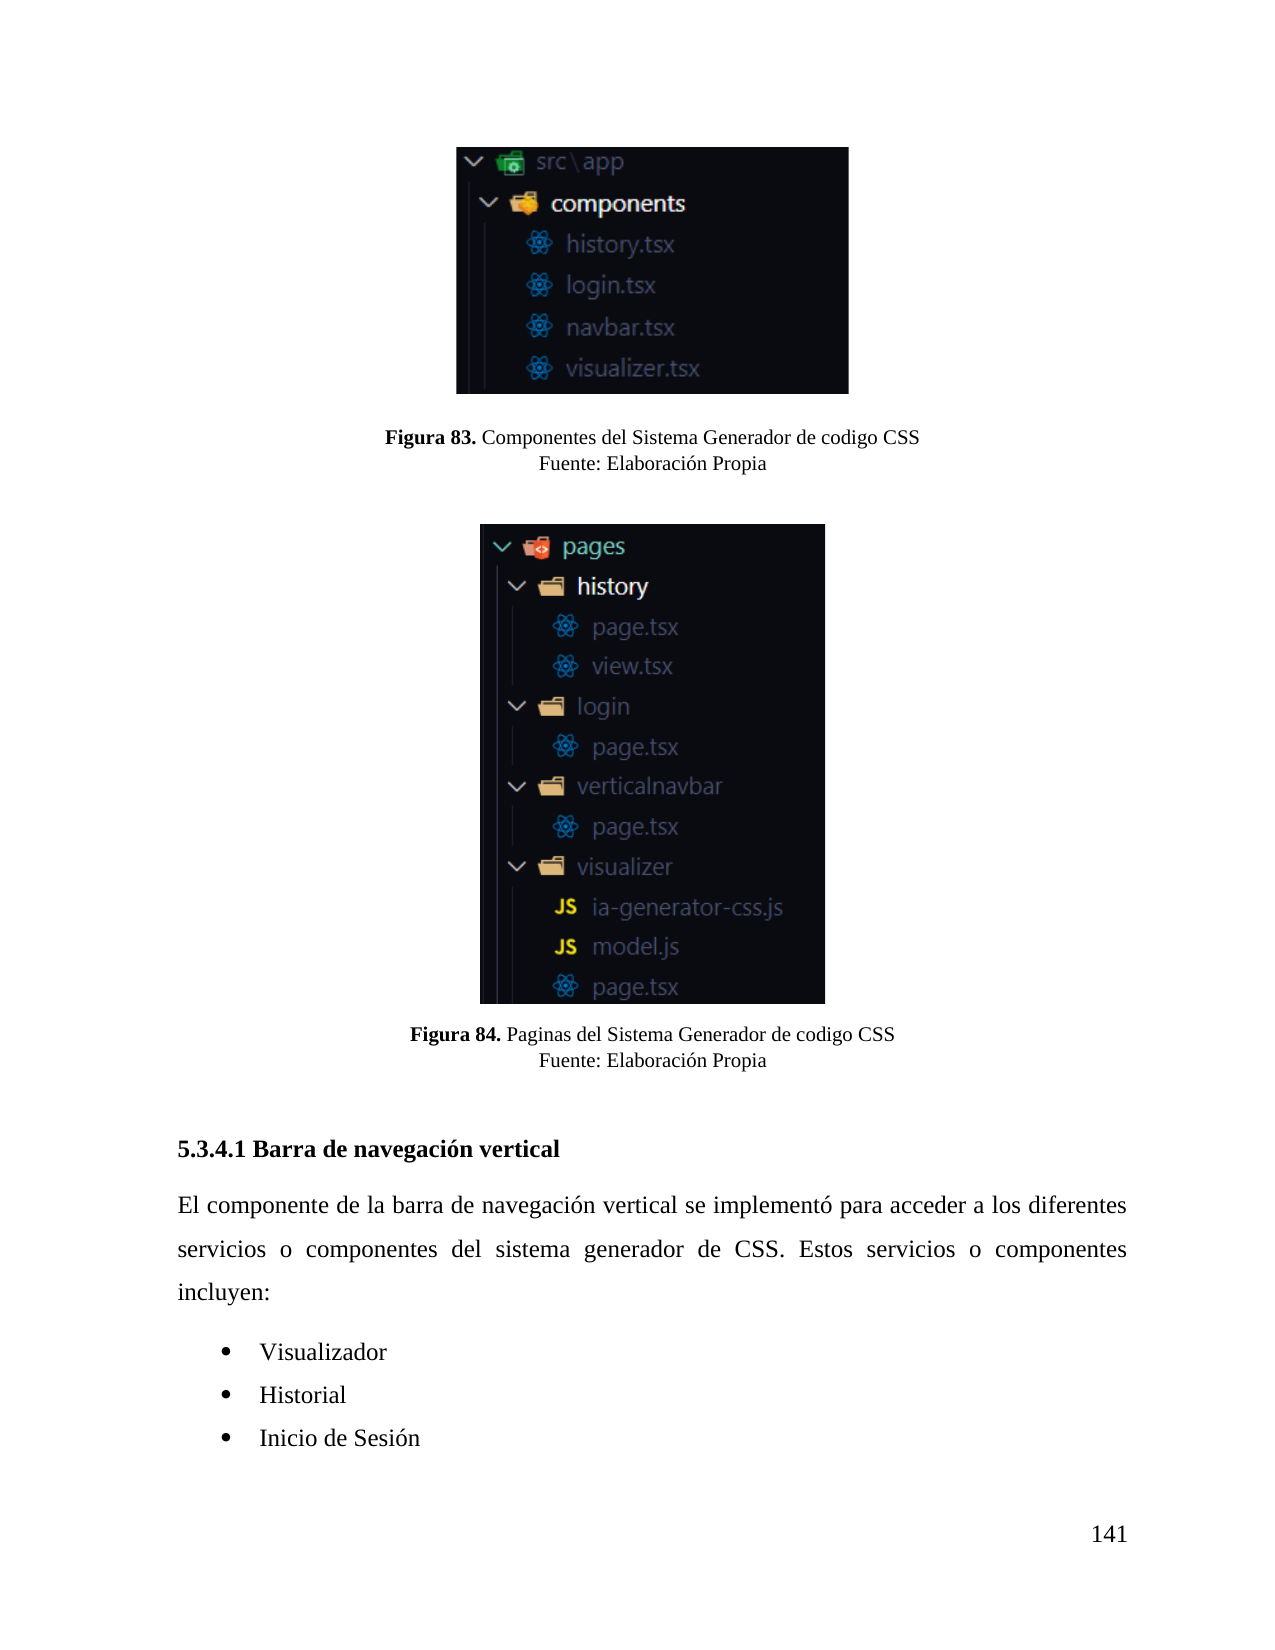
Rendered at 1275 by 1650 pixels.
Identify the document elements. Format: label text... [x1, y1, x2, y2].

text El componente de la barra de navegación vertical se implementó para acceder a los diferentes servicios o componentes del sistema generador de CSS. Estos servicios o componentes incluyen: [177, 1191, 1128, 1306]
subtitle 5.3.4.1 Barra de navegación vertical [177, 1134, 1128, 1163]
text Figura 83. Componentes del Sistema Generador de codigo CSS [177, 425, 1128, 449]
text Figura 84. Paginas del Sistema Generador de codigo CSS [177, 1022, 1128, 1046]
list Historial [222, 1380, 1128, 1408]
list Visualizador [222, 1337, 1128, 1365]
picture [456, 147, 849, 394]
list Inicio de Sesión [222, 1423, 1128, 1452]
text Fuente: Elaboración Propia [177, 451, 1128, 475]
text Fuente: Elaboración Propia [177, 1048, 1128, 1072]
picture [480, 524, 826, 1004]
